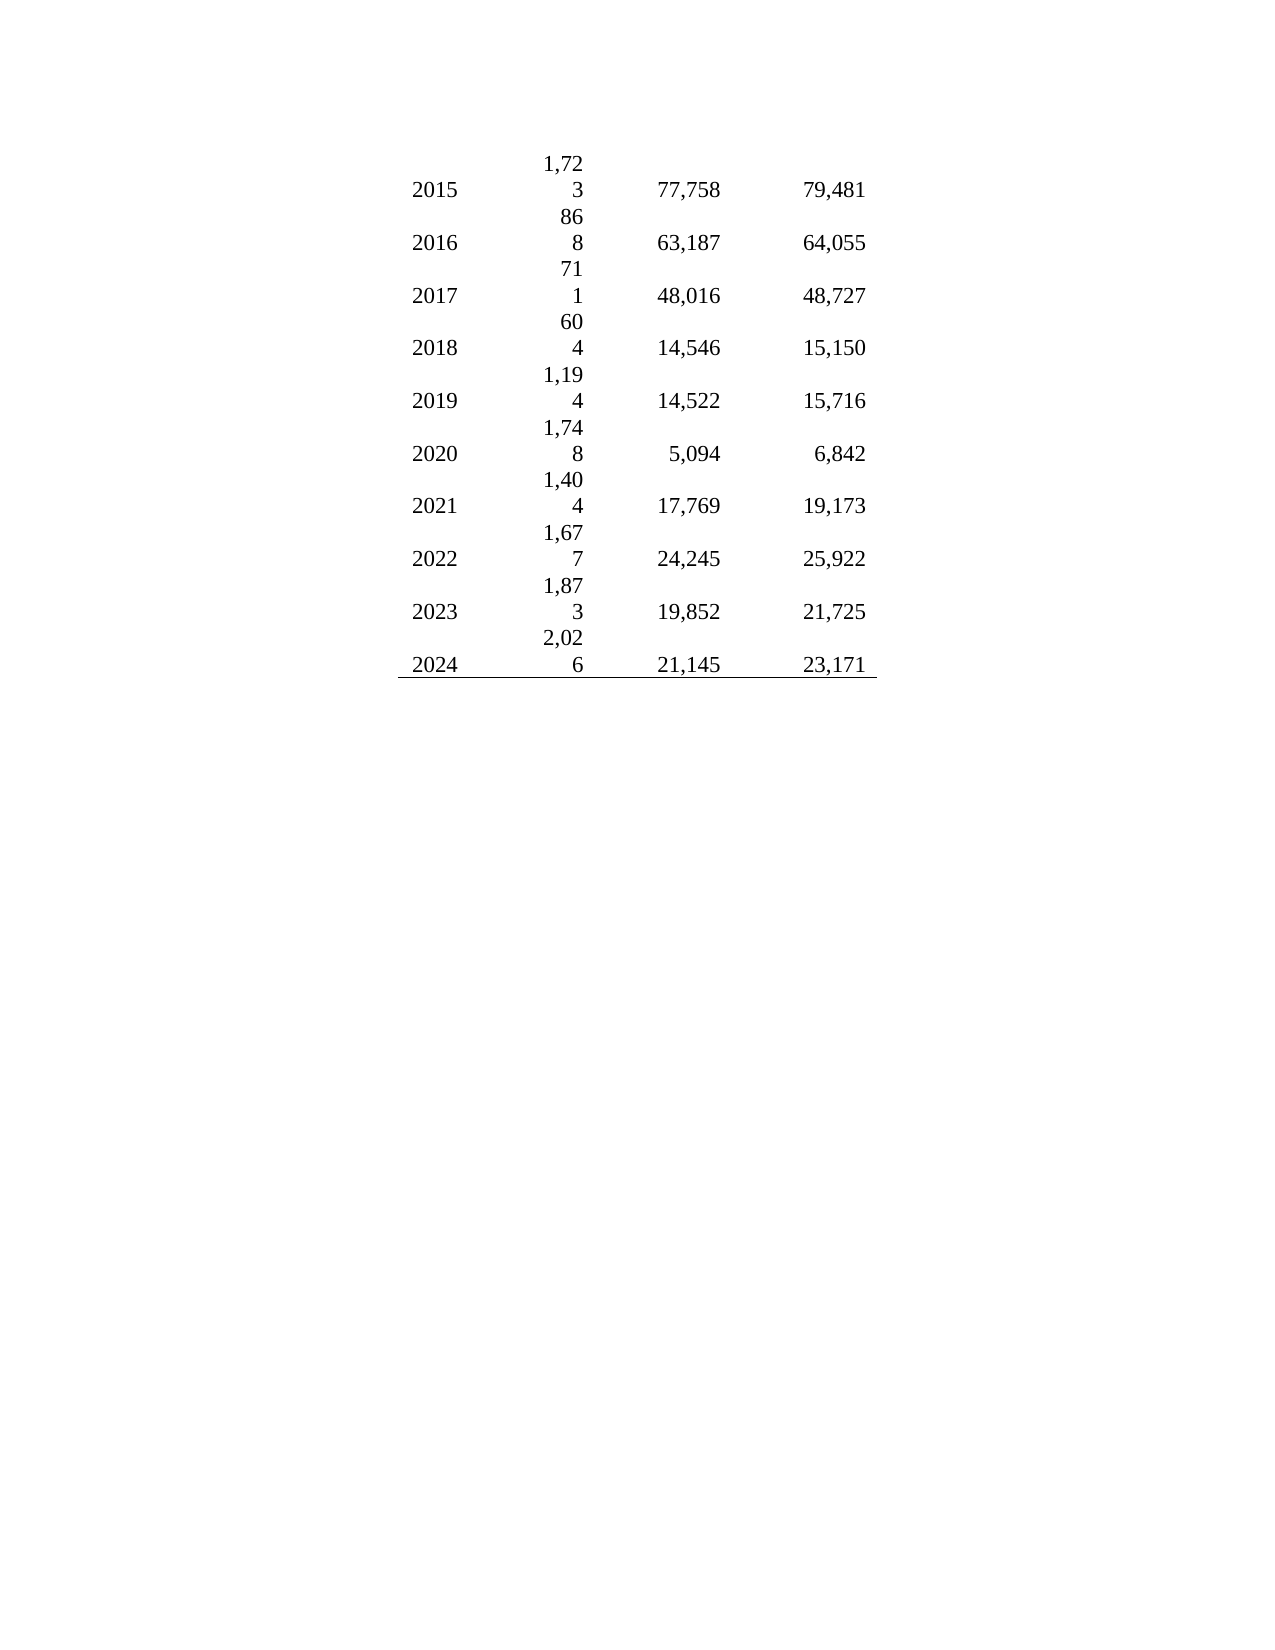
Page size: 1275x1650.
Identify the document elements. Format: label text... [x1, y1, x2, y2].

table_cell 21,145 [594, 624, 732, 677]
table_cell 5,094 [594, 414, 732, 466]
table_cell 15,716 [732, 361, 877, 413]
table_cell 21,725 [732, 572, 877, 624]
table_cell 63,187 [594, 203, 732, 255]
table_cell 64,055 [732, 203, 877, 255]
table_cell 24,245 [594, 519, 732, 572]
table_cell 2023 [398, 572, 469, 624]
table_cell 711 [469, 255, 594, 308]
table_cell 17,769 [594, 466, 732, 519]
table_cell 19,173 [732, 466, 877, 519]
table_cell 77,758 [594, 150, 732, 203]
table_cell 2019 [398, 361, 469, 413]
table_cell 2021 [398, 466, 469, 519]
table_cell 2017 [398, 255, 469, 308]
table_cell 48,727 [732, 255, 877, 308]
table_cell 2015 [398, 150, 469, 203]
table_cell 1,404 [469, 466, 594, 519]
table_cell 2016 [398, 203, 469, 255]
table_cell 19,852 [594, 572, 732, 624]
table_cell 1,677 [469, 519, 594, 572]
table_cell 6,842 [732, 414, 877, 466]
table_cell 48,016 [594, 255, 732, 308]
table_cell 23,171 [732, 624, 877, 677]
table_cell 1,873 [469, 572, 594, 624]
table_cell 2,026 [469, 624, 594, 677]
table_cell 14,546 [594, 308, 732, 361]
table_cell 1,723 [469, 150, 594, 203]
table_cell 25,922 [732, 519, 877, 572]
table_cell 79,481 [732, 150, 877, 203]
table_cell 2018 [398, 308, 469, 361]
table_cell 14,522 [594, 361, 732, 413]
table_cell 1,748 [469, 414, 594, 466]
table_cell 604 [469, 308, 594, 361]
table_cell 15,150 [732, 308, 877, 361]
table_cell 2022 [398, 519, 469, 572]
table_cell 2020 [398, 414, 469, 466]
table_cell 2024 [398, 624, 469, 677]
table_cell 868 [469, 203, 594, 255]
table_cell 1,194 [469, 361, 594, 413]
